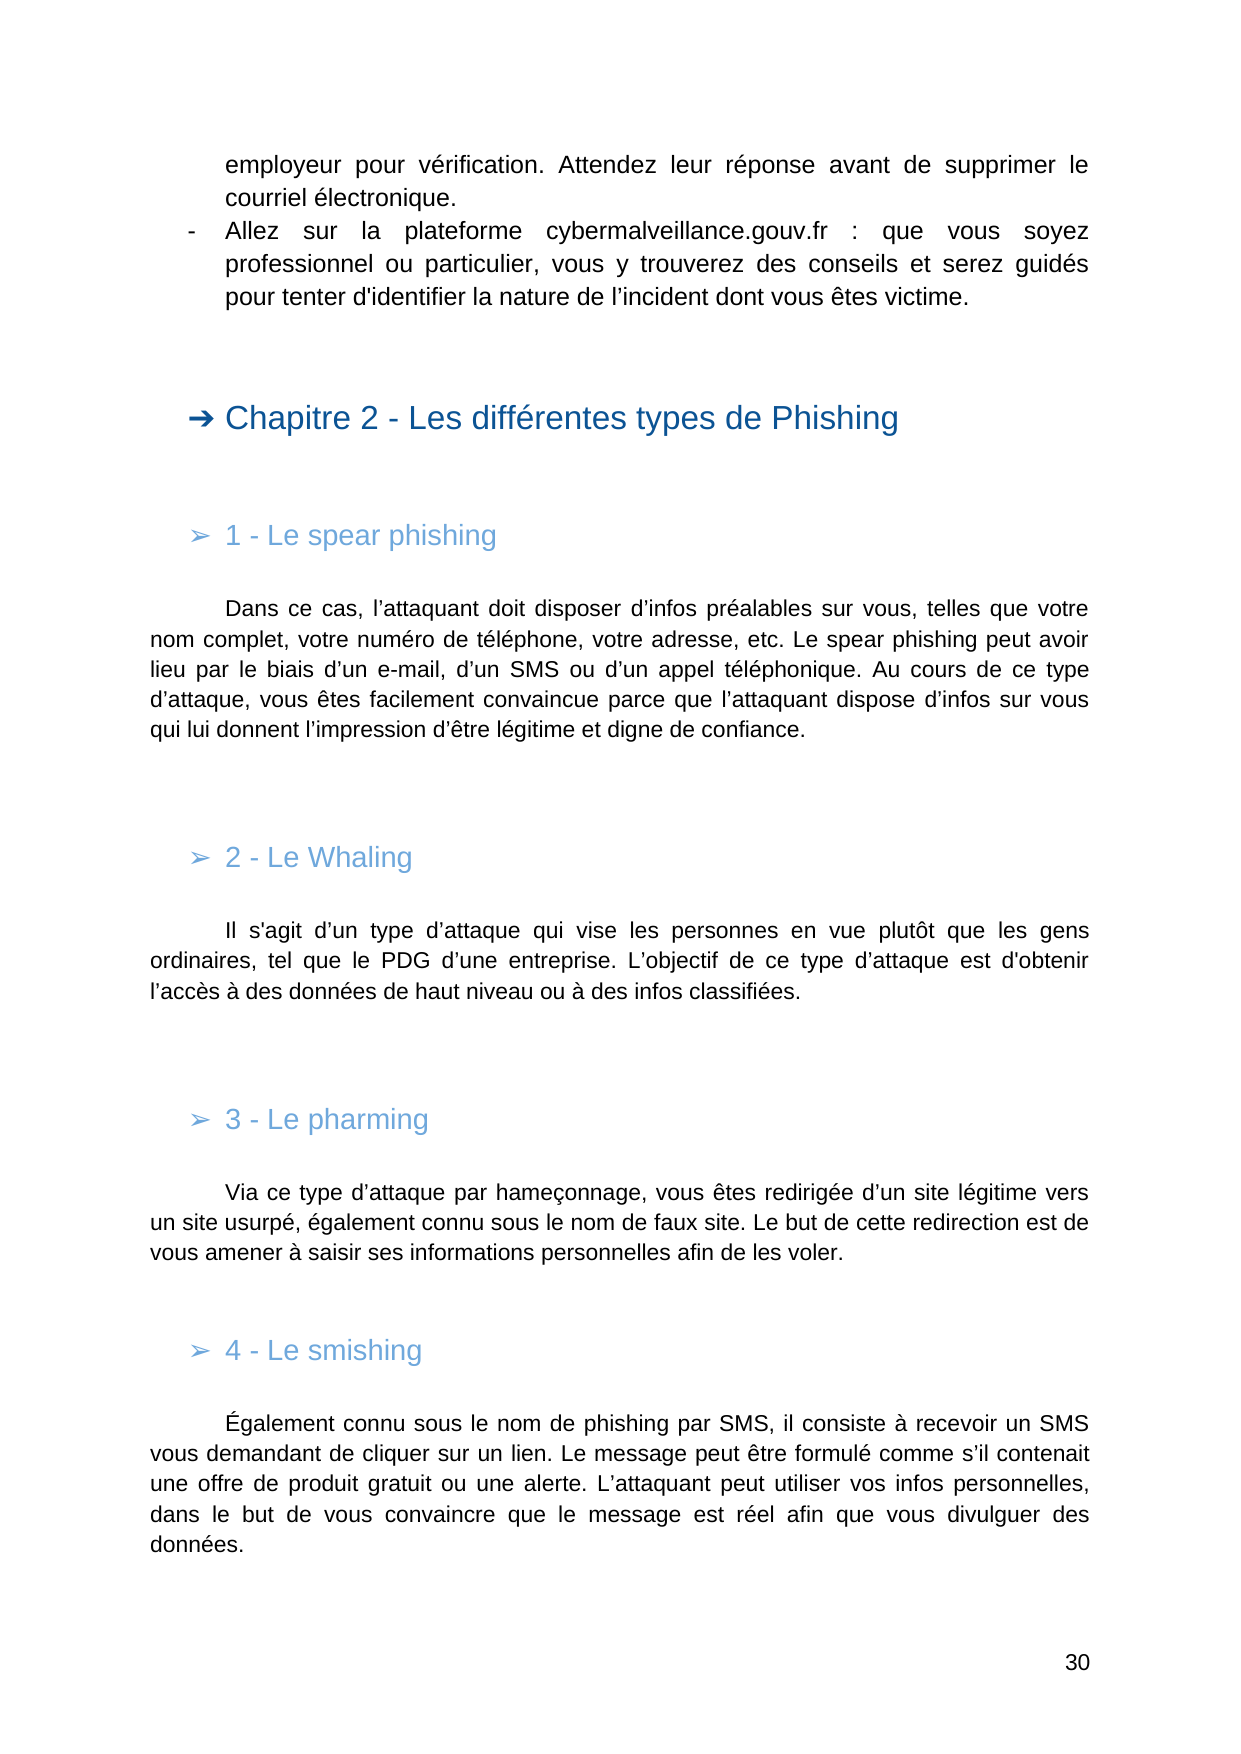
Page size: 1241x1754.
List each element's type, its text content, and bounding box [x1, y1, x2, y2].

subtitle 1 - Le spear phishing [187, 518, 1090, 552]
text Également connu sous le nom de phishing par SMS, il consiste à recevoir un SMS vous demandant de cliquer sur un lien. Le message peut être formulé comme s’il contenait une offre de produit gratuit ou une alerte. L’attaquant peut utiliser vos infos personnelles, dans le but de vous convaincre que le message est réel afin que vous divulguer des données. [150, 1410, 1090, 1557]
text Il s'agit d’un type d’attaque qui vise les personnes en vue plutôt que les gens ordinaires, tel que le PDG d’une entreprise. L’objectif de ce type d’attaque est d'obtenir l’accès à des données de haut niveau ou à des infos classifiées. [150, 917, 1090, 1004]
subtitle Chapitre 2 - Les différentes types de Phishing [187, 398, 1090, 437]
text Dans ce cas, l’attaquant doit disposer d’infos préalables sur vous, telles que votre nom complet, votre numéro de téléphone, votre adresse, etc. Le spear phishing peut avoir lieu par le biais d’un e-mail, d’un SMS ou d’un appel téléphonique. Au cours de ce type d’attaque, vous êtes facilement convaincue parce que l’attaquant dispose d’infos sur vous qui lui donnent l’impression d’être légitime et digne de confiance. [150, 595, 1090, 743]
subtitle 2 - Le Whaling [187, 840, 1090, 874]
text Via ce type d’attaque par hameçonnage, vous êtes redirigée d’un site légitime vers un site usurpé, également connu sous le nom de faux site. Le but de cette redirection est de vous amener à saisir ses informations personnelles afin de les voler. [150, 1179, 1090, 1266]
list Allez sur la plateforme cybermalveillance.gouv.fr : que vous soyez professionnel ou particulier, vous y trouverez des conseils et serez guidés pour tenter d'identifier la nature de l’incident dont vous êtes victime. [187, 216, 1090, 311]
subtitle 4 - Le smishing [187, 1333, 1090, 1366]
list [187, 150, 1090, 212]
subtitle 3 - Le pharming [187, 1102, 1090, 1135]
